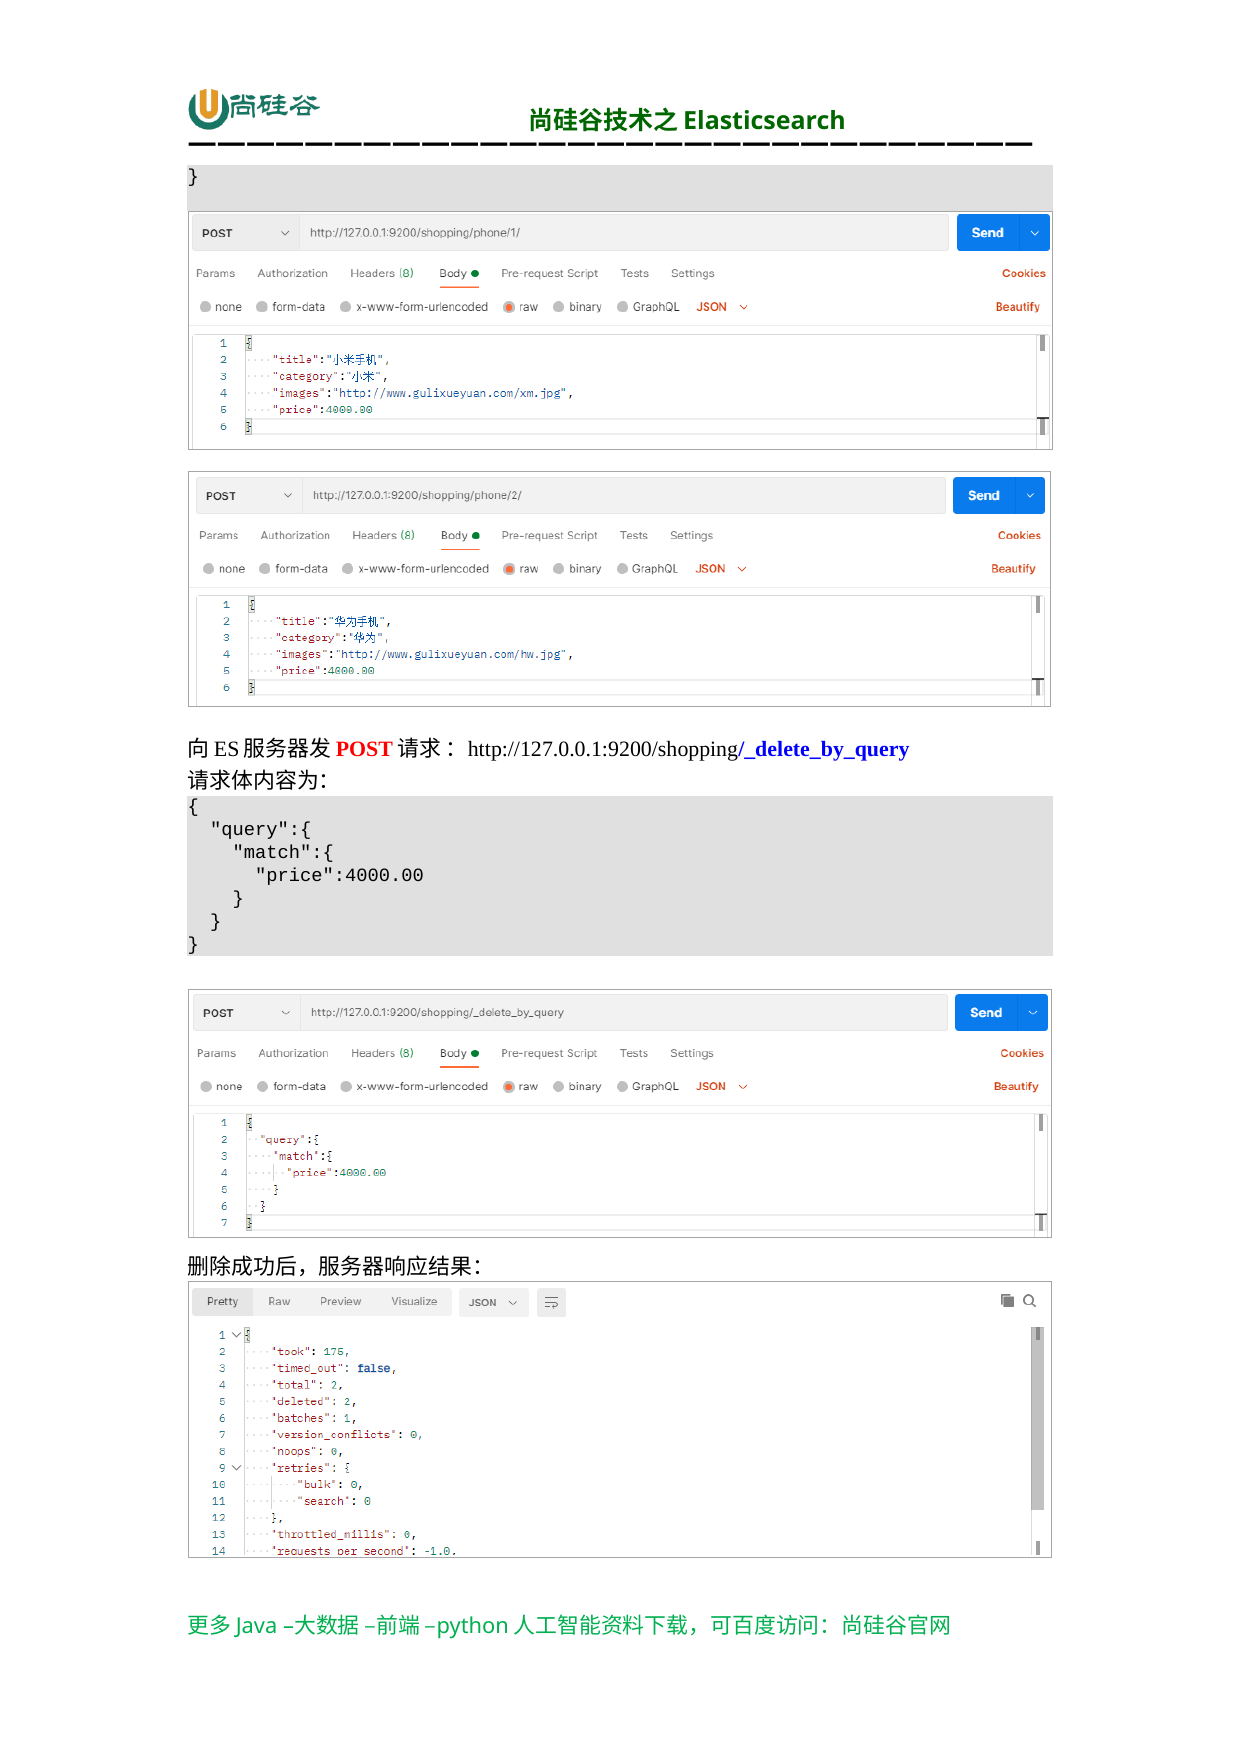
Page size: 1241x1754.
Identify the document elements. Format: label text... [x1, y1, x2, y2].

text } [187, 165, 1053, 188]
text 请求体内容为： [187, 763, 1053, 796]
text } [187, 933, 1053, 956]
text "query":{ [187, 818, 1053, 841]
picture [189, 472, 1050, 706]
text } [187, 887, 1053, 910]
picture [189, 212, 1052, 449]
text 删除成功后，服务器响应结果： [187, 1248, 1053, 1281]
text 向ES服务器发POST请求 ：http://127.0.0.1:9200/shopping/_delete_by_query [187, 731, 1053, 763]
text "price":4000.00 [187, 864, 1053, 887]
text "match":{ [187, 841, 1053, 864]
text } [187, 910, 1053, 933]
text { [187, 796, 1053, 818]
picture [187, 88, 320, 130]
picture [189, 1282, 1051, 1557]
picture [189, 990, 1051, 1237]
